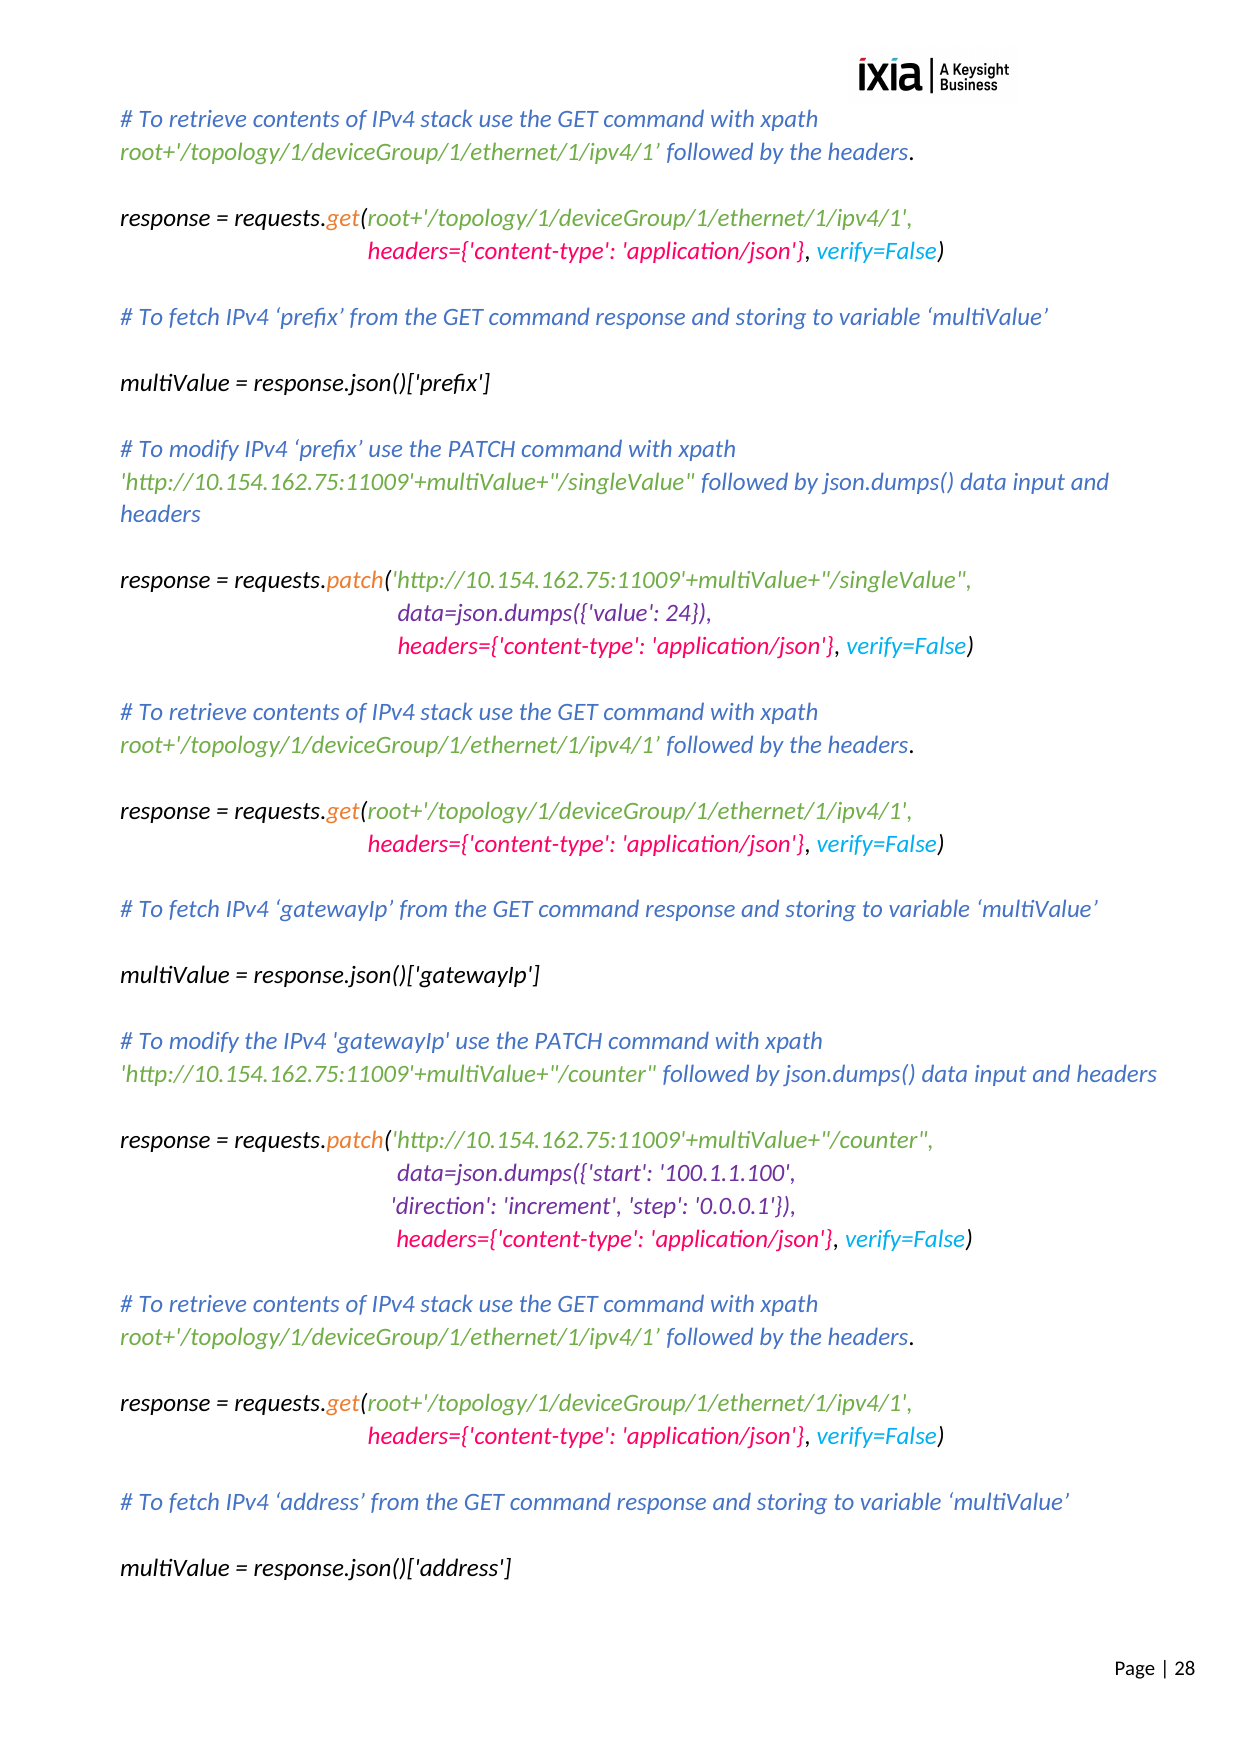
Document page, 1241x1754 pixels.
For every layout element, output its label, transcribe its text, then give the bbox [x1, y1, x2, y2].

text multiValue = response.json()['prefix'] [120, 367, 1195, 397]
text # To retrieve contents of IPv4 stack use the GET command with xpath root+'/topology/1/deviceGroup/1/ethernet/1/ipv4/1’ followed by the headers. [120, 1288, 1195, 1352]
text # To modify the IPv4 'gatewayIp' use the PATCH command with xpath 'http://10.154.162.75:11009'+multiValue+"/counter" followed by json.dumps() data input and headers [120, 1025, 1195, 1089]
text # To fetch IPv4 ‘address’ from the GET command response and storing to variable ‘multiValue’ [120, 1486, 1195, 1517]
text # To fetch IPv4 ‘prefix’ from the GET command response and storing to variable ‘multiValue’ [120, 301, 1195, 332]
text # To retrieve contents of IPv4 stack use the GET command with xpath root+'/topology/1/deviceGroup/1/ethernet/1/ipv4/1’ followed by the headers. [120, 103, 1195, 167]
text multiValue = response.json()['gatewayIp'] [120, 959, 1195, 990]
text data=json.dumps({'start': '100.1.1.100', [120, 1157, 1195, 1187]
text # To retrieve contents of IPv4 stack use the GET command with xpath root+'/topology/1/deviceGroup/1/ethernet/1/ipv4/1’ followed by the headers. [120, 696, 1195, 759]
text response = requests.patch('http://10.154.162.75:11009'+multiValue+"/singleValue", [120, 564, 1195, 595]
text headers={'content-type': 'application/json'}, verify=False) [270, 1420, 1195, 1451]
text response = requests.get(root+'/topology/1/deviceGroup/1/ethernet/1/ipv4/1', [120, 1387, 1195, 1418]
text headers={'content-type': 'application/json'}, verify=False) [120, 630, 1195, 661]
text headers={'content-type': 'application/json'}, verify=False) [345, 1223, 1195, 1253]
picture [847, 45, 1021, 104]
text # To fetch IPv4 ‘gatewayIp’ from the GET command response and storing to variable ‘multiValue’ [120, 893, 1195, 924]
text data=json.dumps({'value': 24}), [120, 597, 1195, 628]
text # To modify IPv4 ‘prefix’ use the PATCH command with xpath 'http://10.154.162.75:11009'+multiValue+"/singleValue" followed by json.dumps() data input and headers [120, 433, 1195, 529]
text 'direction': 'increment', 'step': '0.0.0.1'}), [345, 1190, 1195, 1220]
text response = requests.patch('http://10.154.162.75:11009'+multiValue+"/counter", [120, 1124, 1195, 1154]
text multiValue = response.json()['address'] [120, 1552, 1195, 1582]
text headers={'content-type': 'application/json'}, verify=False) [270, 828, 1195, 858]
text response = requests.get(root+'/topology/1/deviceGroup/1/ethernet/1/ipv4/1', [120, 795, 1195, 825]
text headers={'content-type': 'application/json'}, verify=False) [120, 235, 1195, 266]
text response = requests.get(root+'/topology/1/deviceGroup/1/ethernet/1/ipv4/1', [120, 202, 1195, 233]
